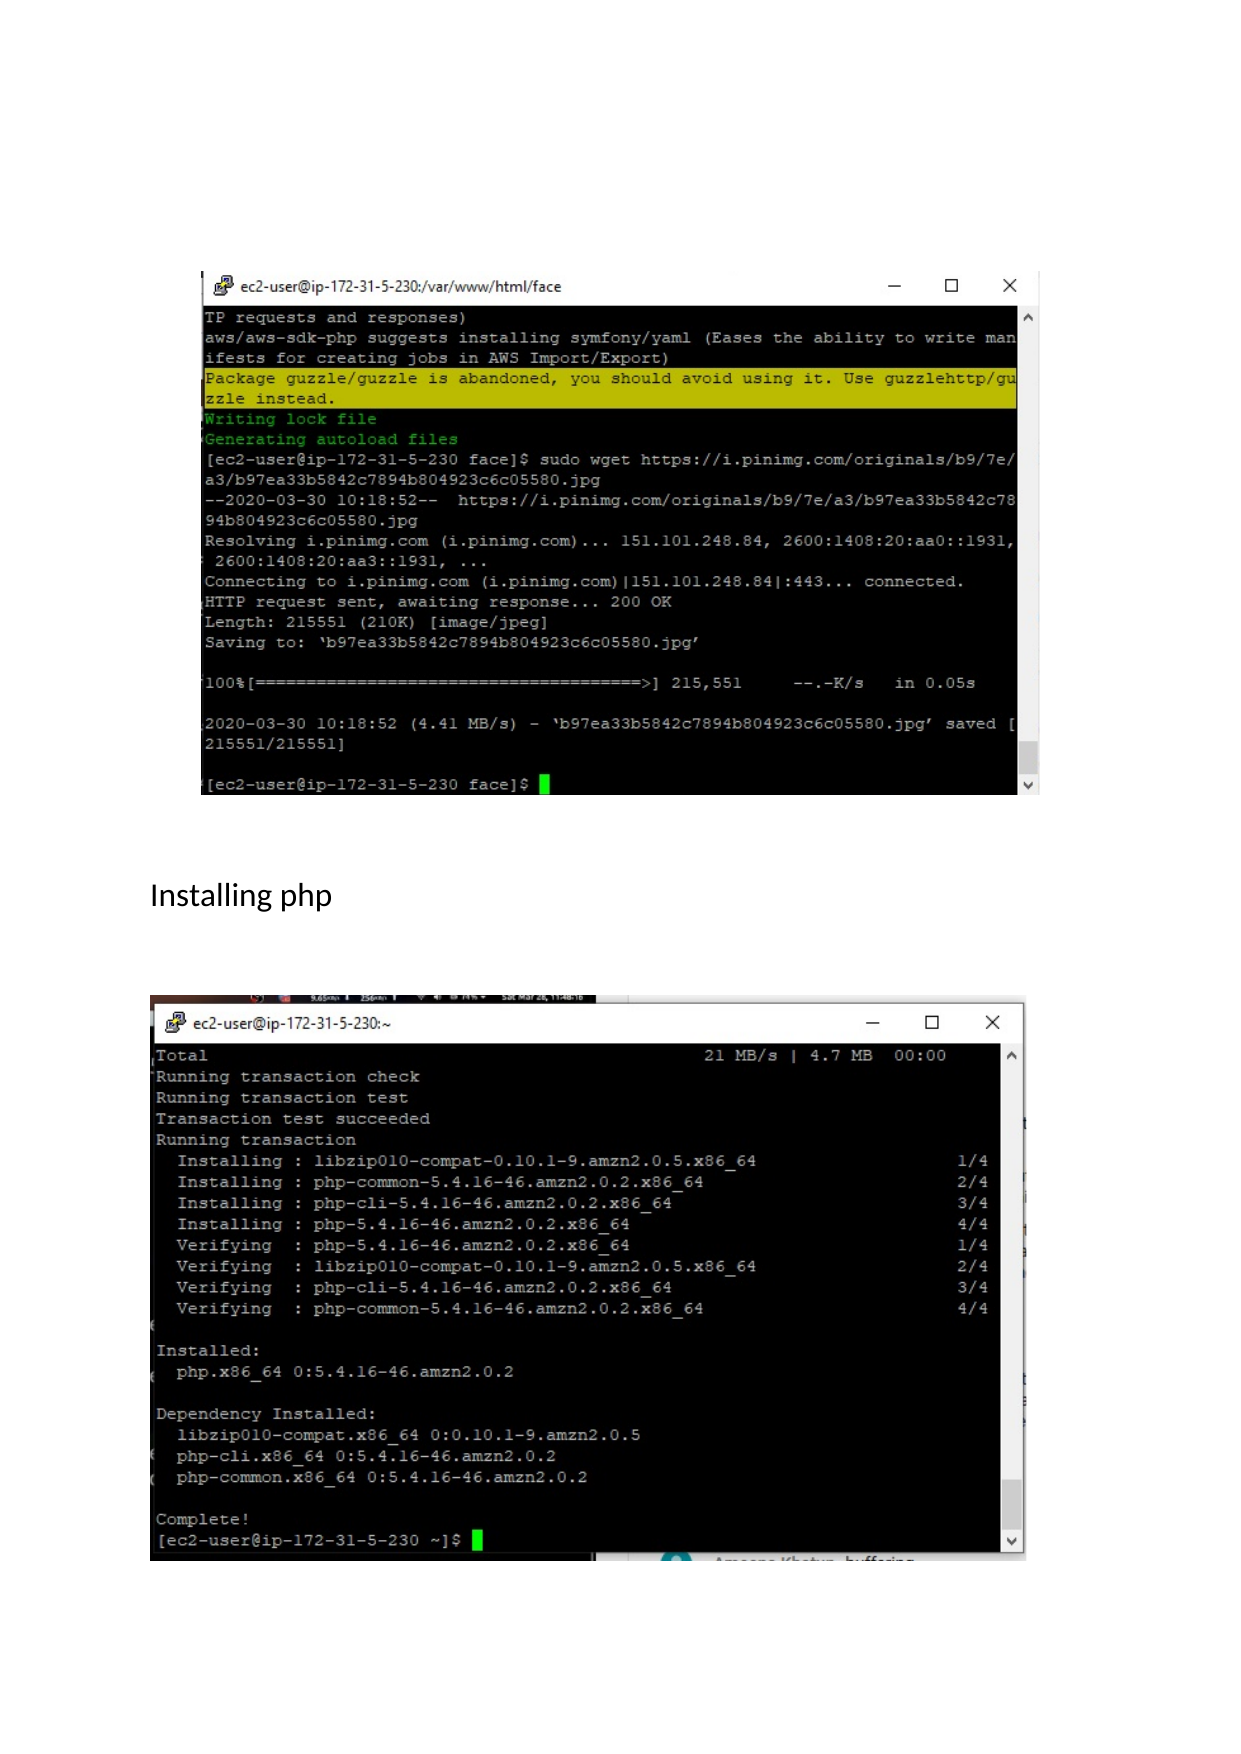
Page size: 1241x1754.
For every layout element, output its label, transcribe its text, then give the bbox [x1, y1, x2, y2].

picture [201, 271, 1040, 795]
picture [150, 995, 1027, 1561]
text Installing php [150, 874, 1090, 915]
